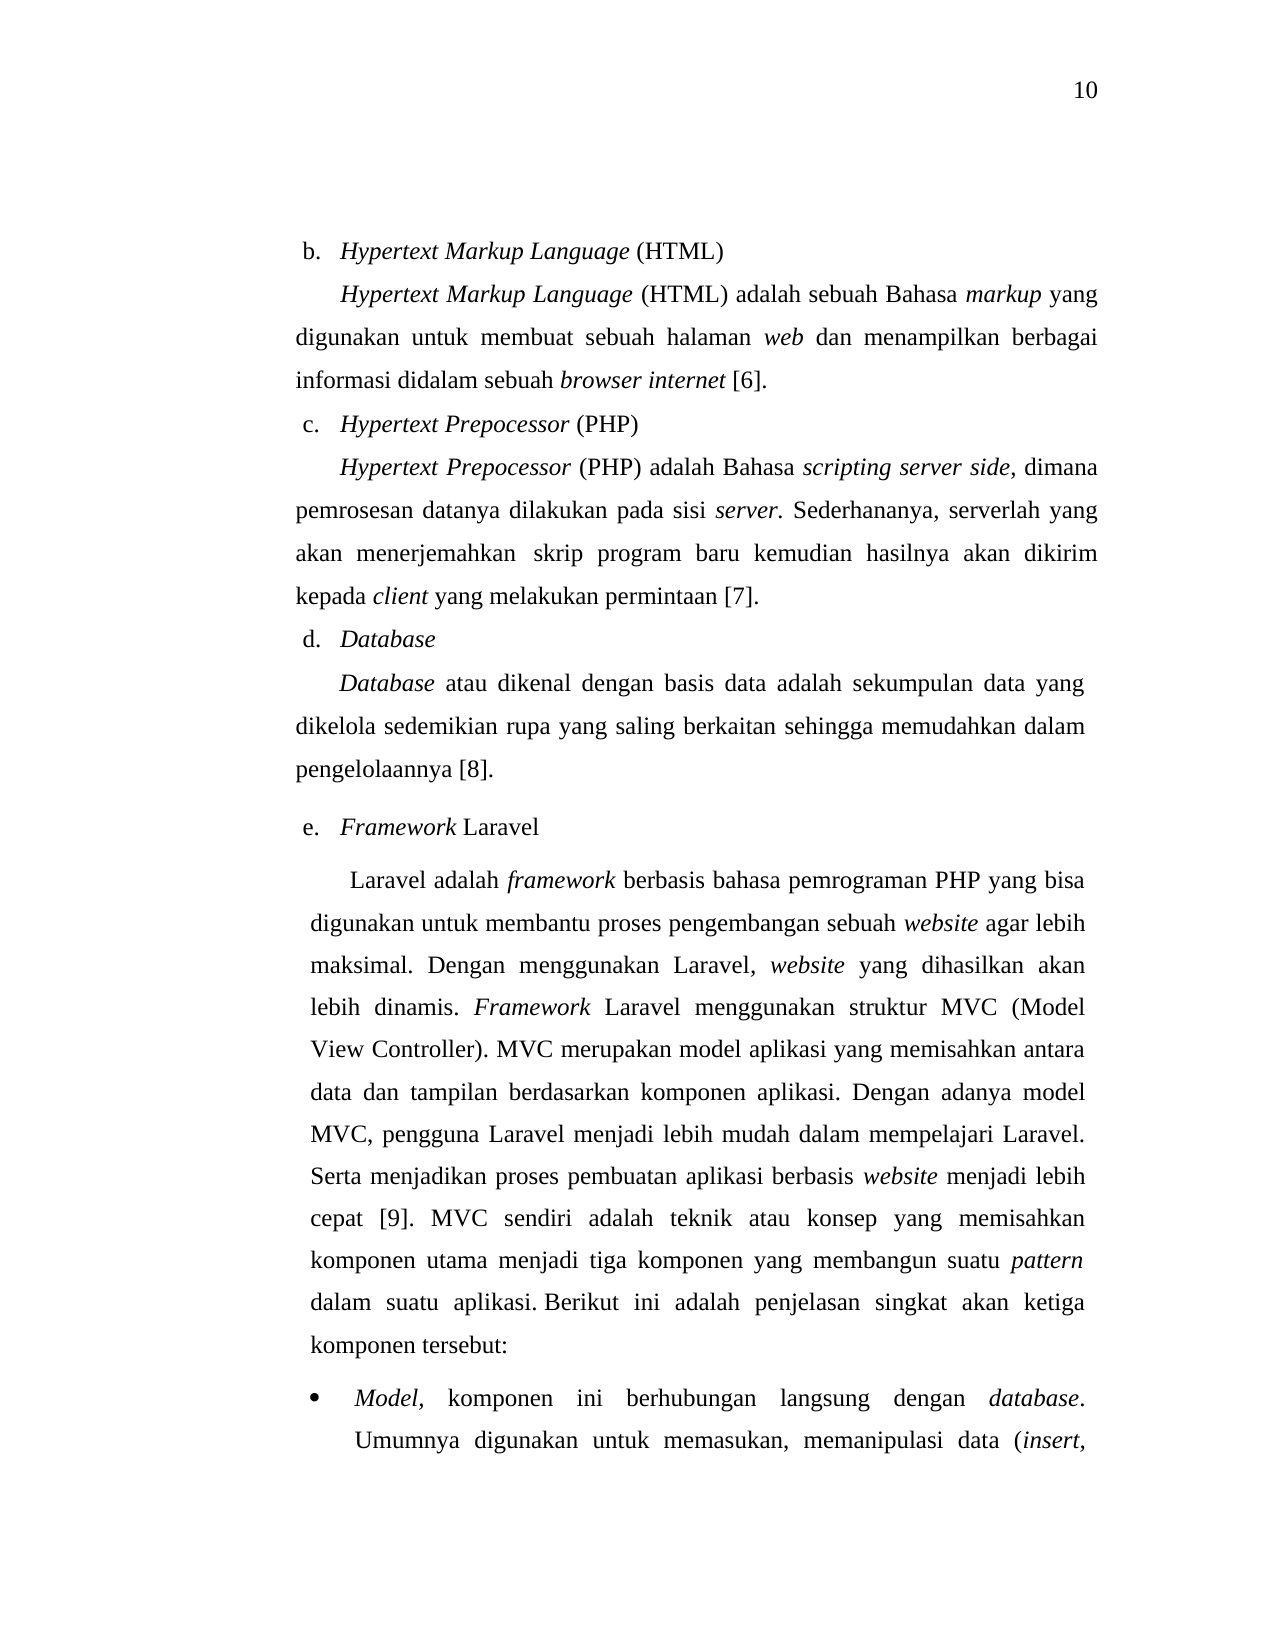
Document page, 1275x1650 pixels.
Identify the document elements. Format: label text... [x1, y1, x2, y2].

list Database [302, 624, 1098, 653]
list Laravel adalah framework berbasis bahasa pemrograman PHP yang bisa digunakan untuk membantu proses pengembangan sebuah website agar lebih maksimal. Dengan menggunakan Laravel, website yang dihasilkan akan lebih dinamis. Framework Laravel menggunakan struktur MVC (Model View Controller). MVC merupakan model aplikasi yang memisahkan antara data dan tampilan berdasarkan komponen aplikasi. Dengan adanya model MVC, pengguna Laravel menjadi lebih mudah dalam mempelajari Laravel. Serta menjadikan proses pembuatan aplikasi berbasis website menjadi lebih cepat . MVC sendiri adalah teknik atau konsep yang memisahkan komponen utama menjadi tiga komponen yang membangun suatu pattern dalam suatu aplikasi. Berikut ini adalah penjelasan singkat akan ketiga komponen tersebut: [295, 866, 1086, 1358]
list Hypertext Prepocessor (PHP) adalah Bahasa scripting server side, dimana pemrosesan datanya dilakukan pada sisi server. Sederhananya, serverlah yang akan menerjemahkan skrip program baru kemudian hasilnya akan dikirim kepada client yang melakukan permintaan . [295, 452, 1098, 610]
list Hypertext Prepocessor (PHP) [302, 409, 1098, 437]
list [310, 1383, 1086, 1454]
list Hypertext Markup Language (HTML) [302, 236, 1098, 265]
list Framework Laravel [302, 812, 1085, 840]
list Hypertext Markup Language (HTML) adalah sebuah Bahasa markup yang digunakan untuk membuat sebuah halaman web dan menampilkan berbagai informasi didalam sebuah browser internet . [295, 279, 1098, 394]
text Database atau dikenal dengan basis data adalah sekumpulan data yang dikelola sedemikian rupa yang saling berkaitan sehingga memudahkan dalam pengelolaannya . [295, 668, 1085, 783]
